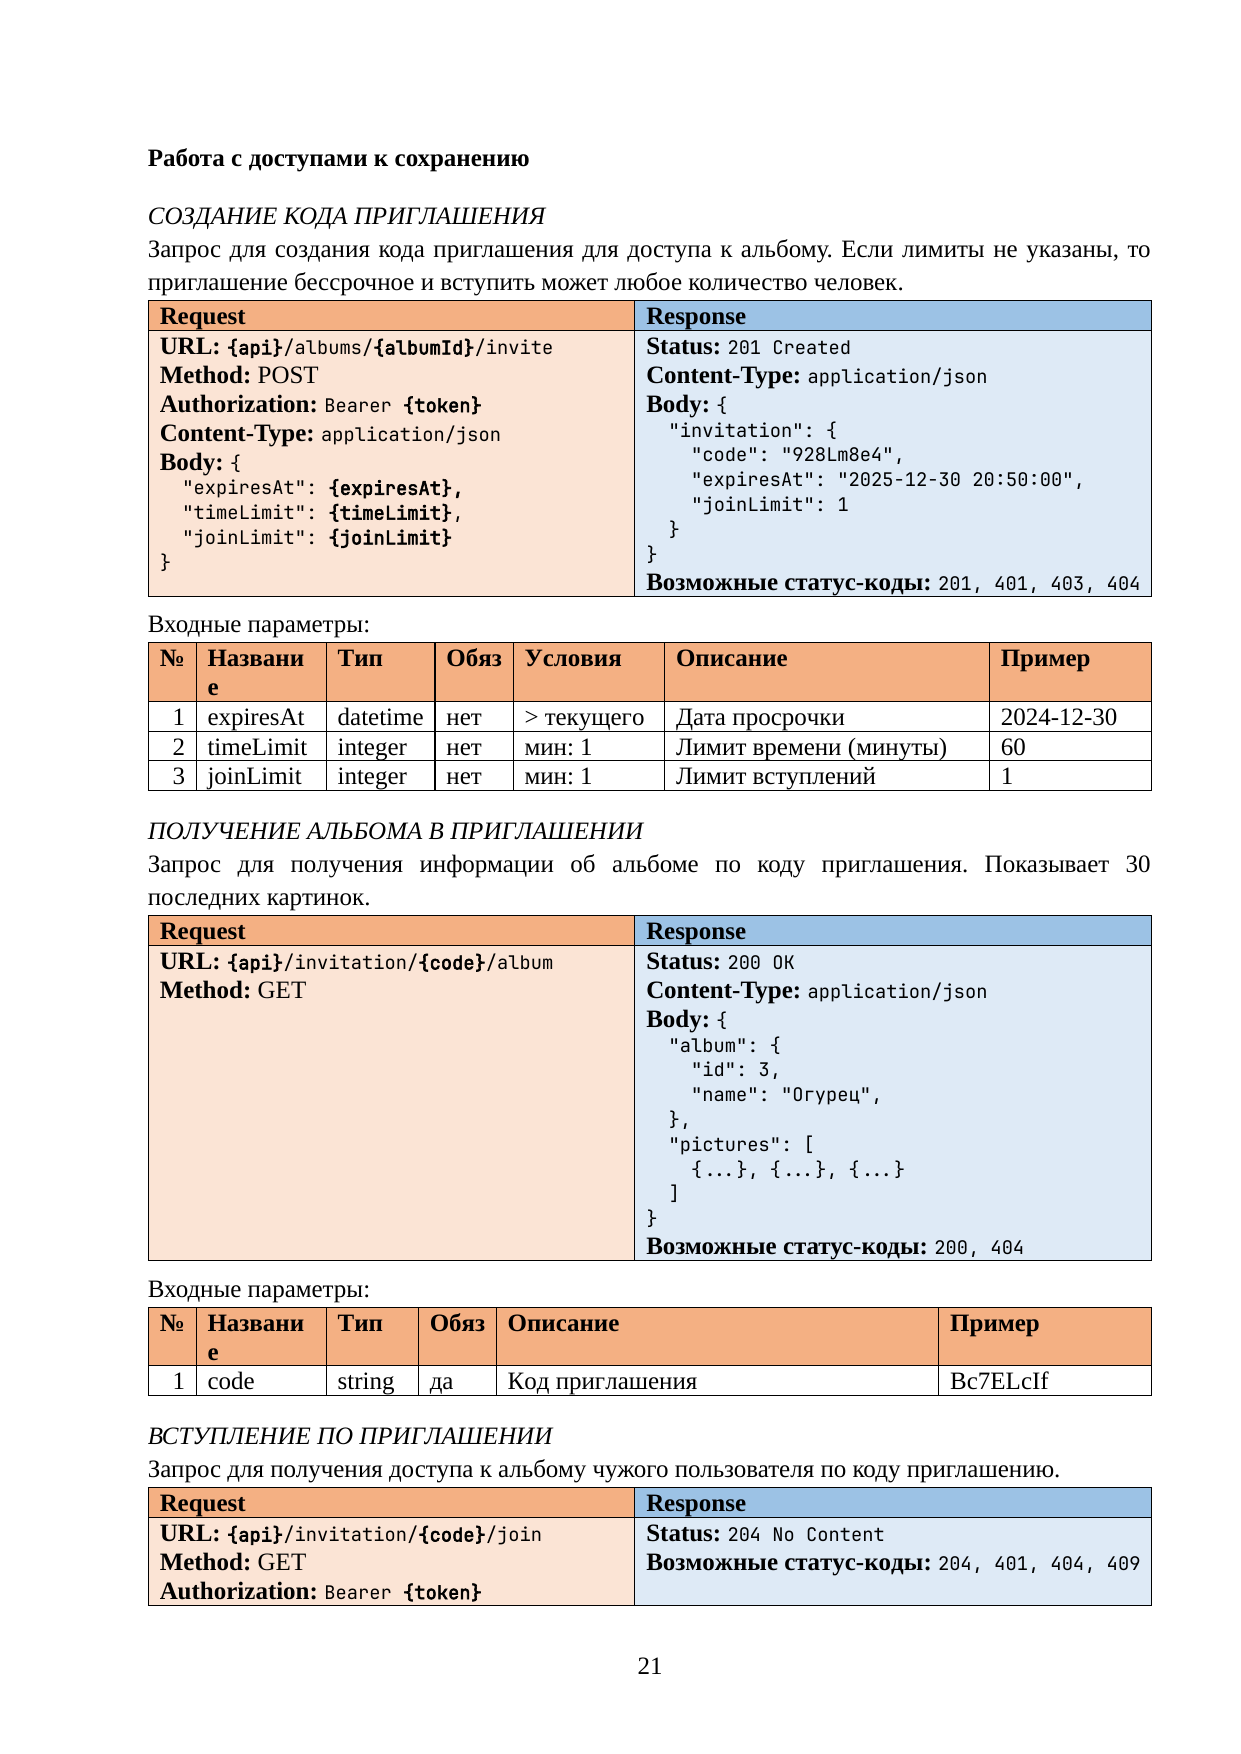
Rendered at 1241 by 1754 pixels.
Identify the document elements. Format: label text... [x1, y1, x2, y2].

table_cell Код приглашения [497, 1366, 938, 1395]
table_header Тип [327, 1308, 418, 1365]
table_header Request [149, 301, 634, 330]
subtitle Получение альбома в приглашении [148, 816, 1152, 845]
table_cell URL: {api}/invitation/{code}/album Method: GET [149, 946, 634, 1260]
table_header Условия [514, 643, 664, 701]
table_header Название [197, 1308, 326, 1365]
table_cell мин: 1 [514, 761, 664, 790]
table_header № [149, 643, 196, 701]
table_header Request [149, 1488, 634, 1517]
table_cell Status: 200 OK Content-Type: application/json Body: { "album": { "id": 3, "name": "Огурец", }, "pictures": [ {...}, {...}, {...} ] } Возможные статус-коды: 200, 404 [635, 946, 1151, 1260]
text Запрос для получения доступа к альбому чужого пользователя по коду приглашению. [148, 1454, 1152, 1483]
table_cell Status: 201 Created Content-Type: application/json Body: { "invitation": { "code": "928Lm8e4", "expiresAt": "2025-12-30 20:50:00", "joinLimit": 1 } } Возможные статус-коды: 201, 401, 403, 404 [635, 331, 1151, 596]
table_header Название [197, 643, 326, 701]
table_cell Дата просрочки [665, 702, 989, 731]
text Входные параметры: [148, 609, 1152, 638]
table_cell URL: {api}/invitation/{code}/join Method: GET Authorization: Bearer {token} [149, 1518, 634, 1605]
table_header Обяз [419, 1308, 496, 1365]
table_cell да [419, 1366, 496, 1395]
table_header № [149, 1308, 196, 1365]
table_cell Лимит вступлений [665, 761, 989, 790]
table_cell 1 [990, 761, 1151, 790]
table_cell 2 [149, 732, 196, 760]
subtitle Создание кода приглашения [148, 201, 1152, 230]
table_cell 2024-12-30 [990, 702, 1151, 731]
table_header Тип [327, 643, 434, 701]
table_cell Лимит времени (минуты) [665, 732, 989, 760]
table_cell 3 [149, 761, 196, 790]
table_cell Bc7ELcIf [939, 1366, 1151, 1395]
table_cell code [197, 1366, 326, 1395]
table_cell Status: 204 No Content Возможные статус-коды: 204, 401, 404, 409 [635, 1518, 1151, 1605]
table_cell joinLimit [197, 761, 326, 790]
text Запрос для создания кода приглашения для доступа к альбому. Если лимиты не указаны, то приглашение бессрочное и вступить может любое количество человек. [148, 234, 1152, 296]
table_cell URL: {api}/albums/{albumId}/invite Method: POST Authorization: Bearer {token} Content-Type: application/json Body: { "expiresAt": {expiresAt}, "timeLimit": {timeLimit}, "joinLimit": {joinLimit} } [149, 331, 634, 596]
subtitle Вступление по приглашении [148, 1421, 1152, 1450]
table_cell string [327, 1366, 418, 1395]
table_header Response [635, 301, 1151, 330]
table_cell нет [436, 761, 513, 790]
text Запрос для получения информации об альбоме по коду приглашения. Показывает 30 последних картинок. [148, 849, 1152, 911]
table_header Описание [497, 1308, 938, 1365]
table_cell integer [327, 761, 434, 790]
table_cell datetime [327, 702, 434, 731]
table_cell 60 [990, 732, 1151, 760]
table_header Пример [939, 1308, 1151, 1365]
table_cell timeLimit [197, 732, 326, 760]
table_cell нет [436, 732, 513, 760]
table_header Пример [990, 643, 1151, 701]
table_header Response [635, 916, 1151, 945]
subtitle Работа с доступами к сохранению [148, 143, 1152, 172]
table_header Описание [665, 643, 989, 701]
table_cell 1 [149, 702, 196, 731]
table_cell integer [327, 732, 434, 760]
table_header Обяз [436, 643, 513, 701]
text Входные параметры: [148, 1274, 1152, 1302]
table_cell expiresAt [197, 702, 326, 731]
table_cell нет [436, 702, 513, 731]
table_header Response [635, 1488, 1151, 1517]
table_cell мин: 1 [514, 732, 664, 760]
table_header Request [149, 916, 634, 945]
table_cell 1 [149, 1366, 196, 1395]
table_cell > текущего [514, 702, 664, 731]
